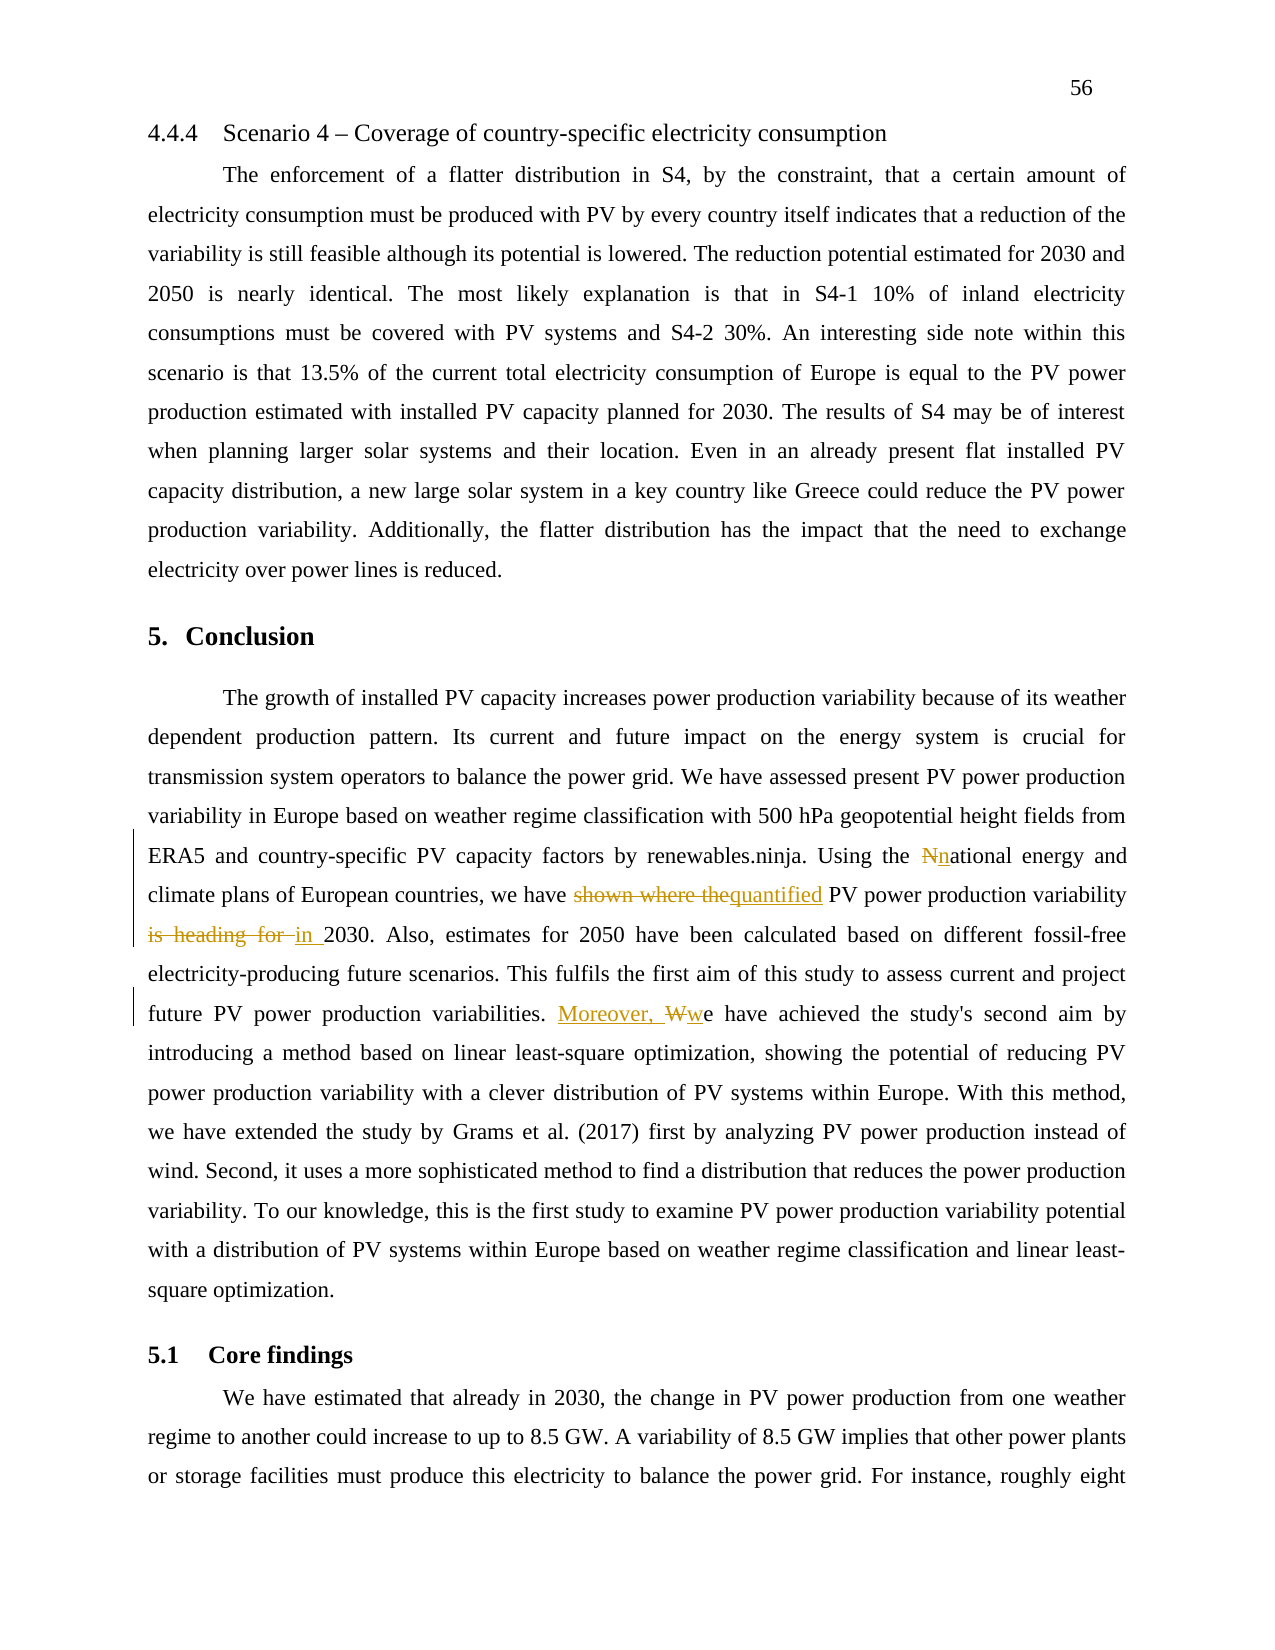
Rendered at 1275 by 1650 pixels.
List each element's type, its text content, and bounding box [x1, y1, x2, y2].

text The growth of installed PV capacity increases power production variability because of its weather dependent production pattern. Its current and future impact on the energy system is crucial for transmission system operators to balance the power grid. We have assessed present PV power production variability in Europe based on weather regime classification with 500 hPa geopotential height fields from ERA5 and country-specific PV capacity factors by renewables.ninja. Using the ational energy and climate plans of European countries, we have PV power production variability 2030. Also, estimates for 2050 have been calculated based on different fossil-free electricity-producing future scenarios. This fulfils the first aim of this study to assess current and project future PV power production variabilities. e have achieved the study's second aim by introducing a method based on linear least-square optimization, showing the potential of reducing PV power production variability with a clever distribution of PV systems within Europe. With this method, we have extended the study by Grams et al. (2017) first by analyzing PV power production instead of wind. Second, it uses a more sophisticated method to find a distribution that reduces the power production variability. To our knowledge, this is the first study to examine PV power production variability potential with a distribution of PV systems within Europe based on weather regime classification and linear least-square optimization. [148, 684, 1127, 1302]
text The enforcement of a flatter distribution in S4, by the constraint, that a certain amount of electricity consumption must be produced with PV by every country itself indicates that a reduction of the variability is still feasible although its potential is lowered. The reduction potential estimated for 2030 and 2050 is nearly identical. The most likely explanation is that in S4-1 10% of inland electricity consumptions must be covered with PV systems and S4-2 30%. An interesting side note within this scenario is that 13.5% of the current total electricity consumption of Europe is equal to the PV power production estimated with installed PV capacity planned for 2030. The results of S4 may be of interest when planning larger solar systems and their location. Even in an already present flat installed PV capacity distribution, a new large solar system in a key country like Greece could reduce the PV power production variability. Additionally, the flatter distribution has the impact that the need to exchange electricity over power lines is reduced. [148, 161, 1127, 582]
subtitle Scenario 4 – Coverage of country-specific electricity consumption [148, 118, 1127, 147]
subtitle Conclusion [148, 621, 1127, 652]
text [148, 1384, 1127, 1489]
subtitle Core findings [148, 1341, 1127, 1369]
